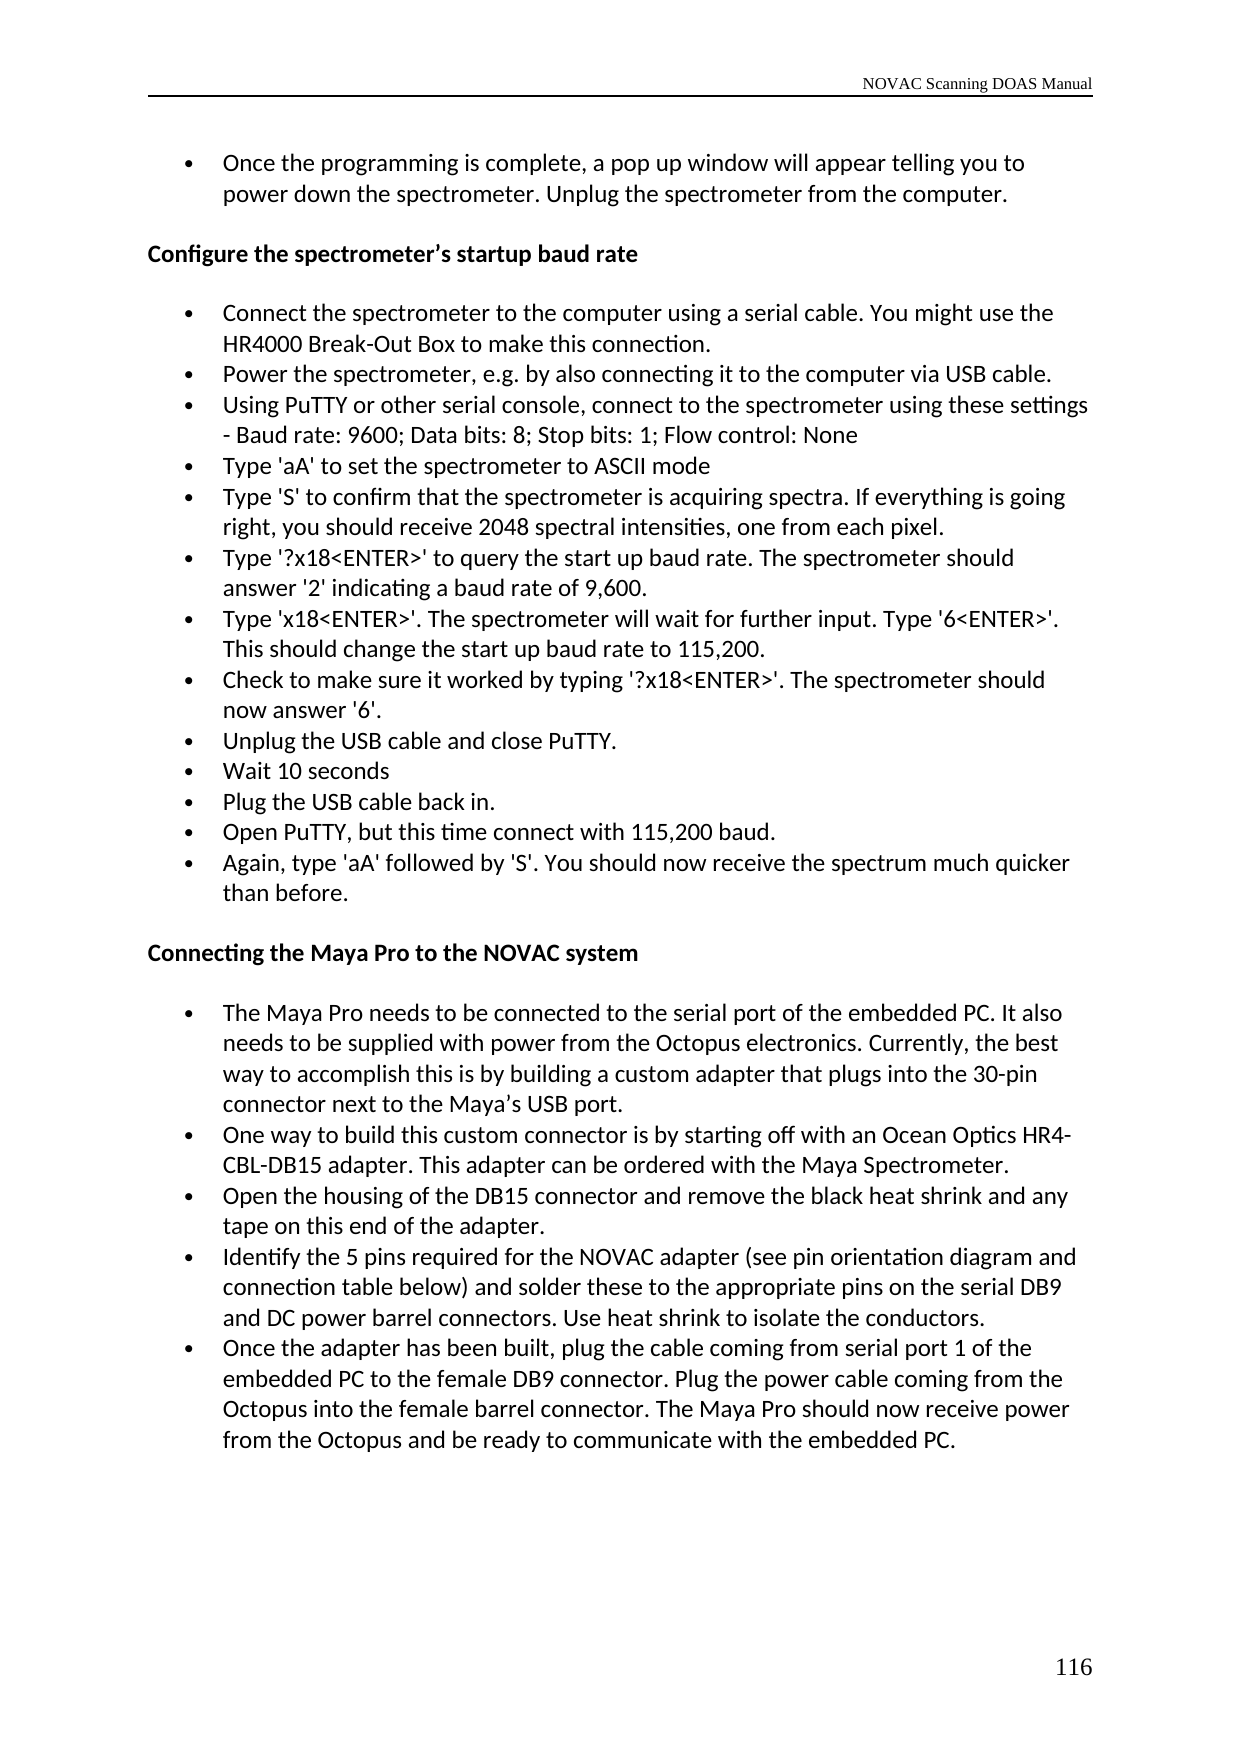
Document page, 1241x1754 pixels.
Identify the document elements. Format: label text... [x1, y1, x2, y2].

list Connect the spectrometer to the computer using a serial cable. You might use the HR4000 Break-Out Box to make this connection. [185, 297, 1093, 358]
list Type '?x18<ENTER>' to query the start up baud rate. The spectrometer should answer '2' indicating a baud rate of 9,600. [185, 542, 1093, 603]
list One way to build this custom connector is by starting off with an Ocean Optics HR4-CBL-DB15 adapter. This adapter can be ordered with the Maya Spectrometer. [185, 1119, 1093, 1180]
list Wait 10 seconds [185, 755, 1093, 786]
list Type 'x18<ENTER>'. The spectrometer will wait for further input. Type '6<ENTER>'. This should change the start up baud rate to 115,200. [185, 603, 1093, 664]
list Plug the USB cable back in. [185, 786, 1093, 816]
list Power the spectrometer, e.g. by also connecting it to the computer via USB cable. [185, 358, 1093, 389]
list Open PuTTY, but this time connect with 115,200 baud. [185, 816, 1093, 847]
text Connecting the Maya Pro to the NOVAC system [148, 937, 1093, 968]
list Open the housing of the DB15 connector and remove the black heat shrink and any tape on this end of the adapter. [185, 1180, 1093, 1241]
list Identify the 5 pins required for the NOVAC adapter (see pin orientation diagram and connection table below) and solder these to the appropriate pins on the serial DB9 and DC power barrel connectors. Use heat shrink to isolate the conductors. [185, 1241, 1093, 1332]
list Once the programming is complete, a pop up window will appear telling you to power down the spectrometer. Unplug the spectrometer from the computer. [185, 148, 1093, 209]
list Type 'aA' to set the spectrometer to ASCII mode [185, 450, 1093, 481]
text Configure the spectrometer’s startup baud rate [148, 238, 1093, 268]
list Check to make sure it worked by typing '?x18<ENTER>'. The spectrometer should now answer '6'. [185, 664, 1093, 725]
list Type 'S' to confirm that the spectrometer is acquiring spectra. If everything is going right, you should receive 2048 spectral intensities, one from each pixel. [185, 481, 1093, 542]
list Unplug the USB cable and close PuTTY. [185, 725, 1093, 755]
list Again, type 'aA' followed by 'S'. You should now receive the spectrum much quicker than before. [185, 847, 1093, 908]
list Once the adapter has been built, plug the cable coming from serial port 1 of the embedded PC to the female DB9 connector. Plug the power cable coming from the Octopus into the female barrel connector. The Maya Pro should now receive power from the Octopus and be ready to communicate with the embedded PC. [185, 1332, 1093, 1454]
list Using PuTTY or other serial console, connect to the spectrometer using these settings - Baud rate: 9600; Data bits: 8; Stop bits: 1; Flow control: None [185, 389, 1093, 450]
list The Maya Pro needs to be connected to the serial port of the embedded PC. It also needs to be supplied with power from the Octopus electronics. Currently, the best way to accomplish this is by building a custom adapter that plugs into the 30-pin connector next to the Maya’s USB port. [185, 997, 1093, 1119]
